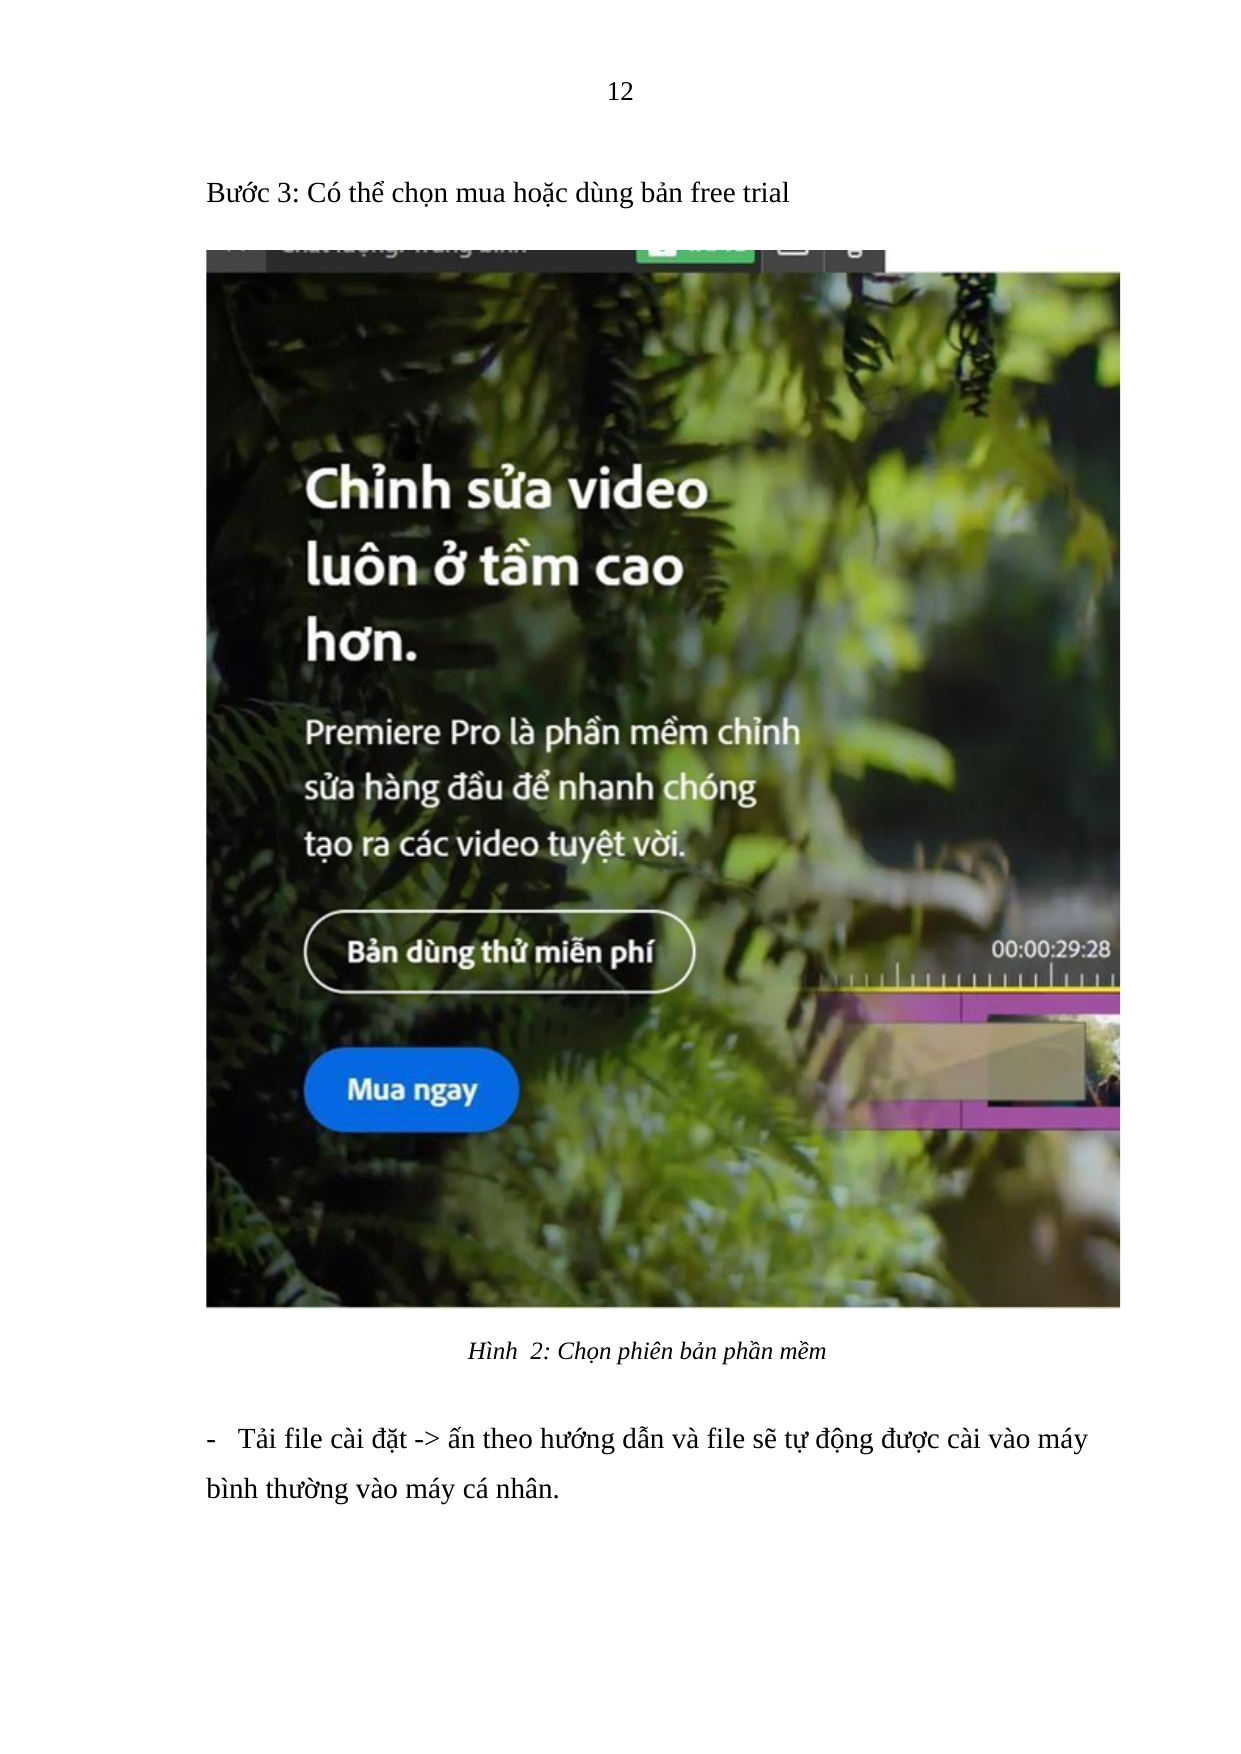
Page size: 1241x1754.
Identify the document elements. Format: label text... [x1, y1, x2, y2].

text Hình 2: Chọn phiên bản phần mềm [206, 1336, 1090, 1365]
picture [206, 250, 1121, 1309]
text - Tải file cài đặt -> ấn theo hướng dẫn và file sẽ tự động được cài vào máy bình thường vào máy cá nhân. [206, 1421, 1090, 1505]
text Bước 3: Có thể chọn mua hoặc dùng bản free trial [206, 175, 1090, 208]
